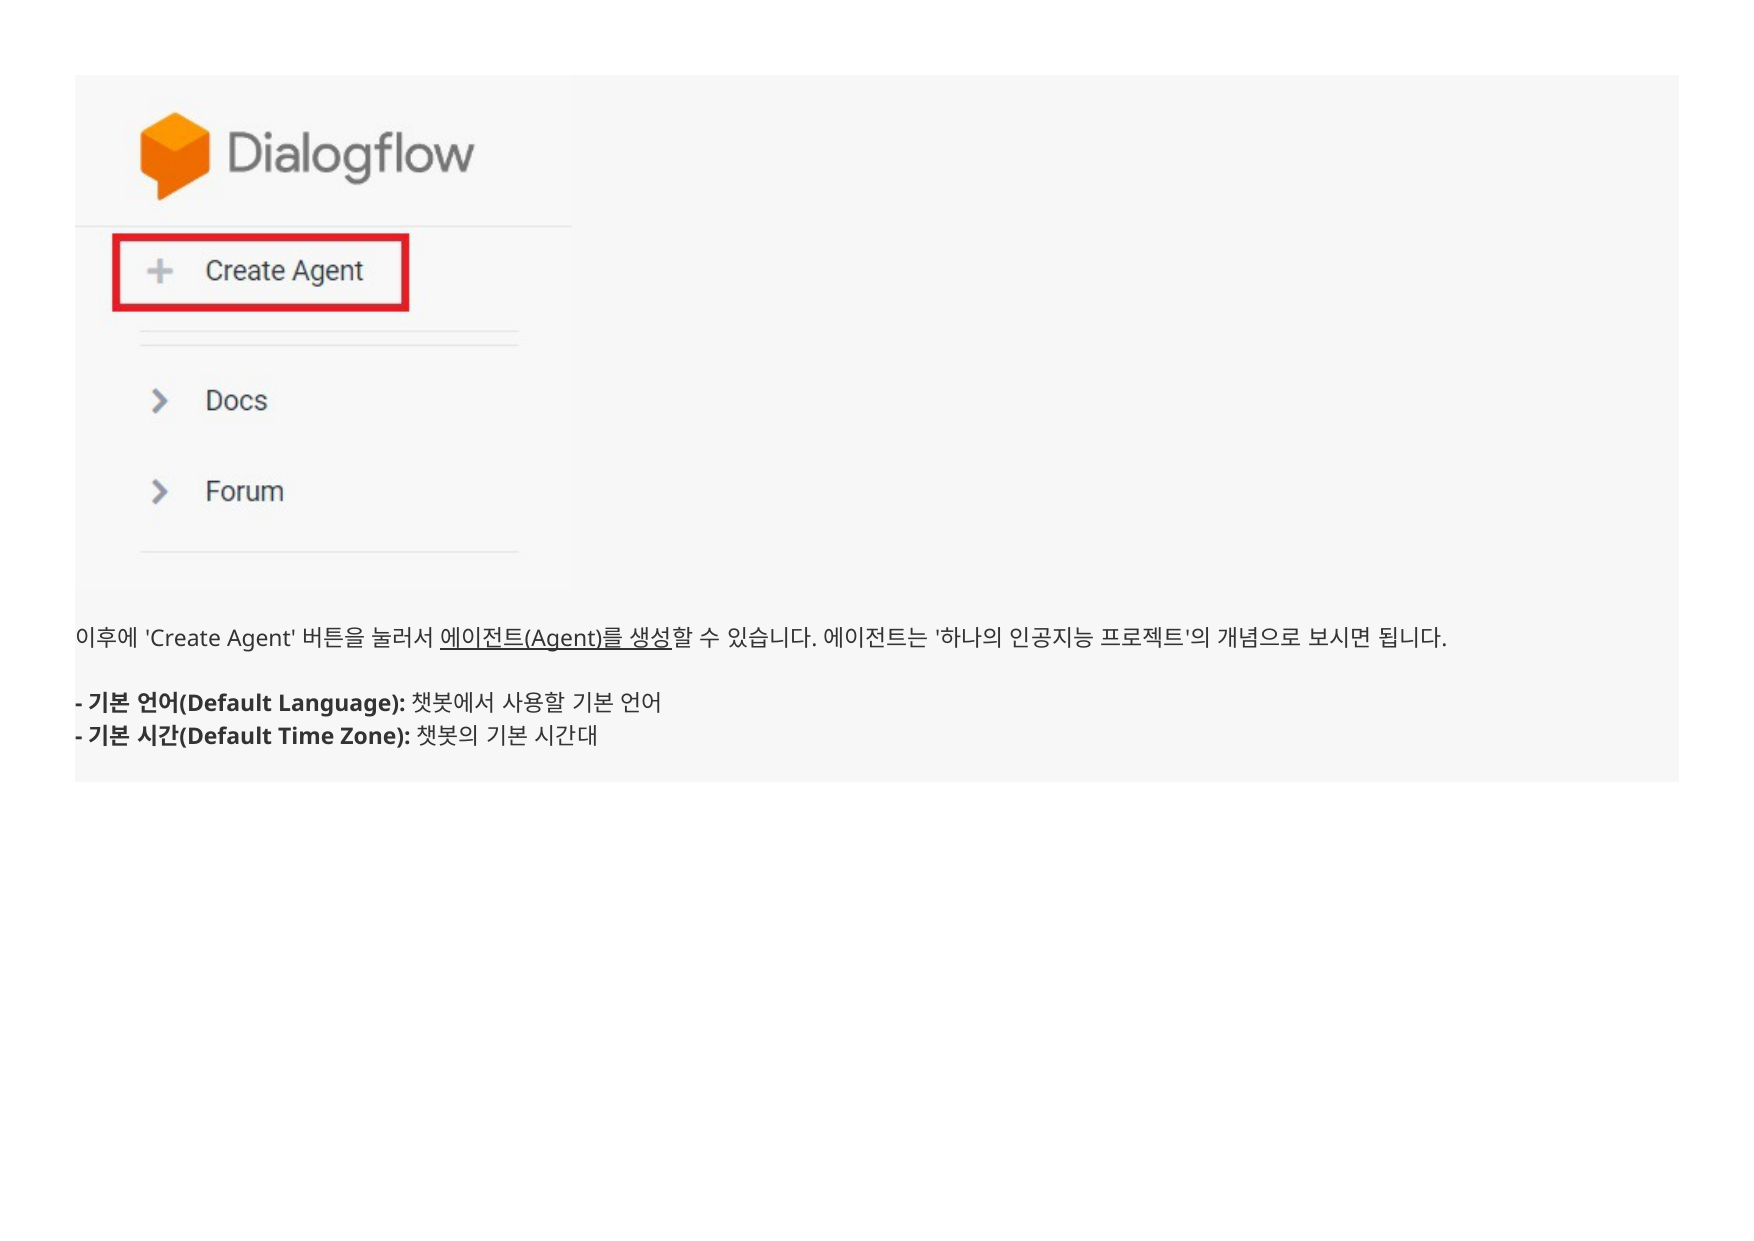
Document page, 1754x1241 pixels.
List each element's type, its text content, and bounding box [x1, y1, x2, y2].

text - 기본 시간(Default Time Zone): 챗봇의 기본 시간대 [75, 718, 1679, 751]
picture [75, 75, 572, 589]
text - 기본 언어(Default Language): 챗봇에서 사용할 기본 언어 [75, 684, 1679, 718]
text 이후에 'Create Agent' 버튼을 눌러서 에이전트(Agent)를 생성할 수 있습니다. 에이전트는 '하나의 인공지능 프로젝트'의 개념으로 보시면 됩니다. [75, 620, 1679, 653]
